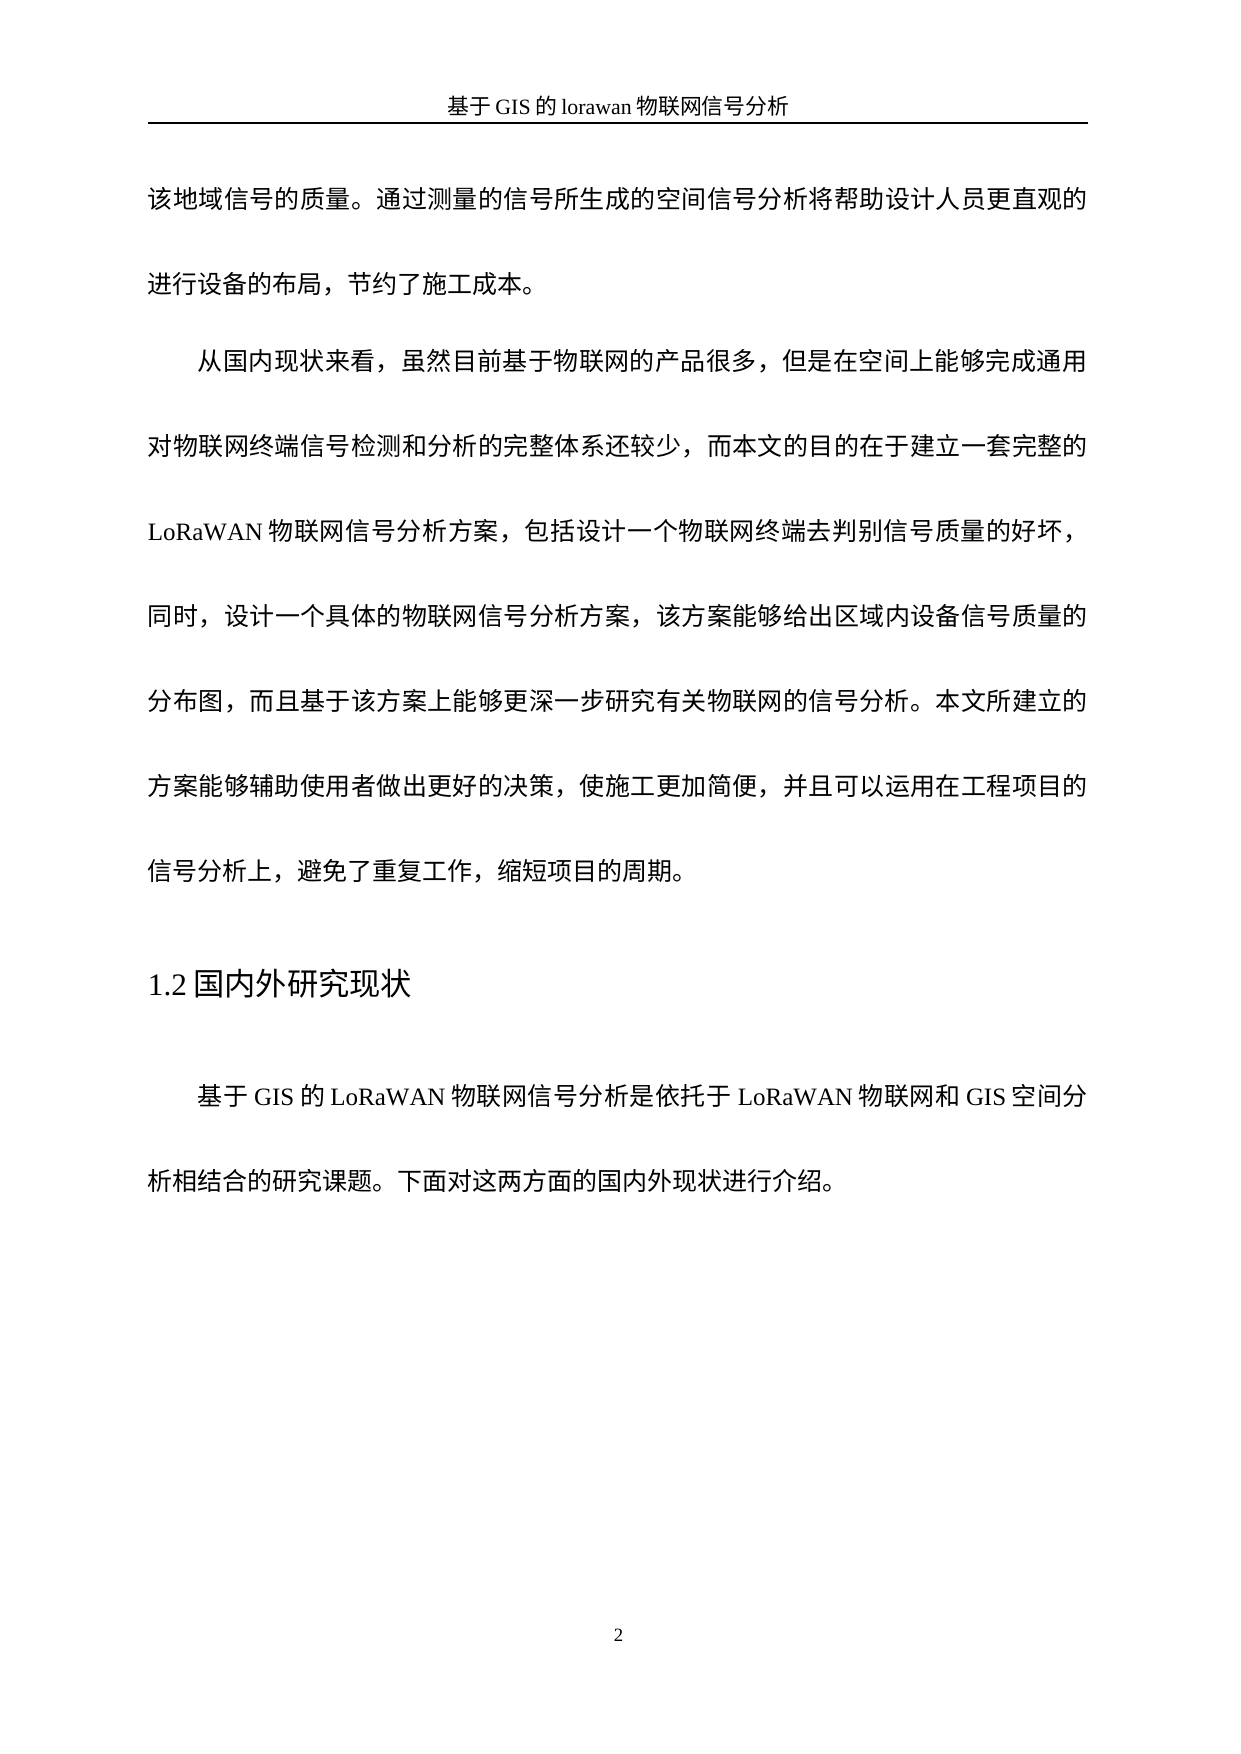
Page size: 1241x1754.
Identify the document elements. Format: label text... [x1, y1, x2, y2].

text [148, 164, 1088, 317]
text 基于GIS的LoRaWAN物联网信号分析是依托于LoRaWAN物联网和GIS空间分析相结合的研究课题。下面对这两方面的国内外现状进行介绍。 [148, 1061, 1088, 1214]
text 从国内现状来看，虽然目前基于物联网的产品很多，但是在空间上能够完成通用对物联网终端信号检测和分析的完整体系还较少，而本文的目的在于建立一套完整的LoRaWAN物联网信号分析方案，包括设计一个物联网终端去判别信号质量的好坏，同时，设计一个具体的物联网信号分析方案，该方案能够给出区域内设备信号质量的分布图，而且基于该方案上能够更深一步研究有关物联网的信号分析。本文所建立的方案能够辅助使用者做出更好的决策，使施工更加简便，并且可以运用在工程项目的信号分析上，避免了重复工作，缩短项目的周期。 [148, 326, 1088, 903]
subtitle 1.2国内外研究现状 [148, 947, 1088, 1015]
